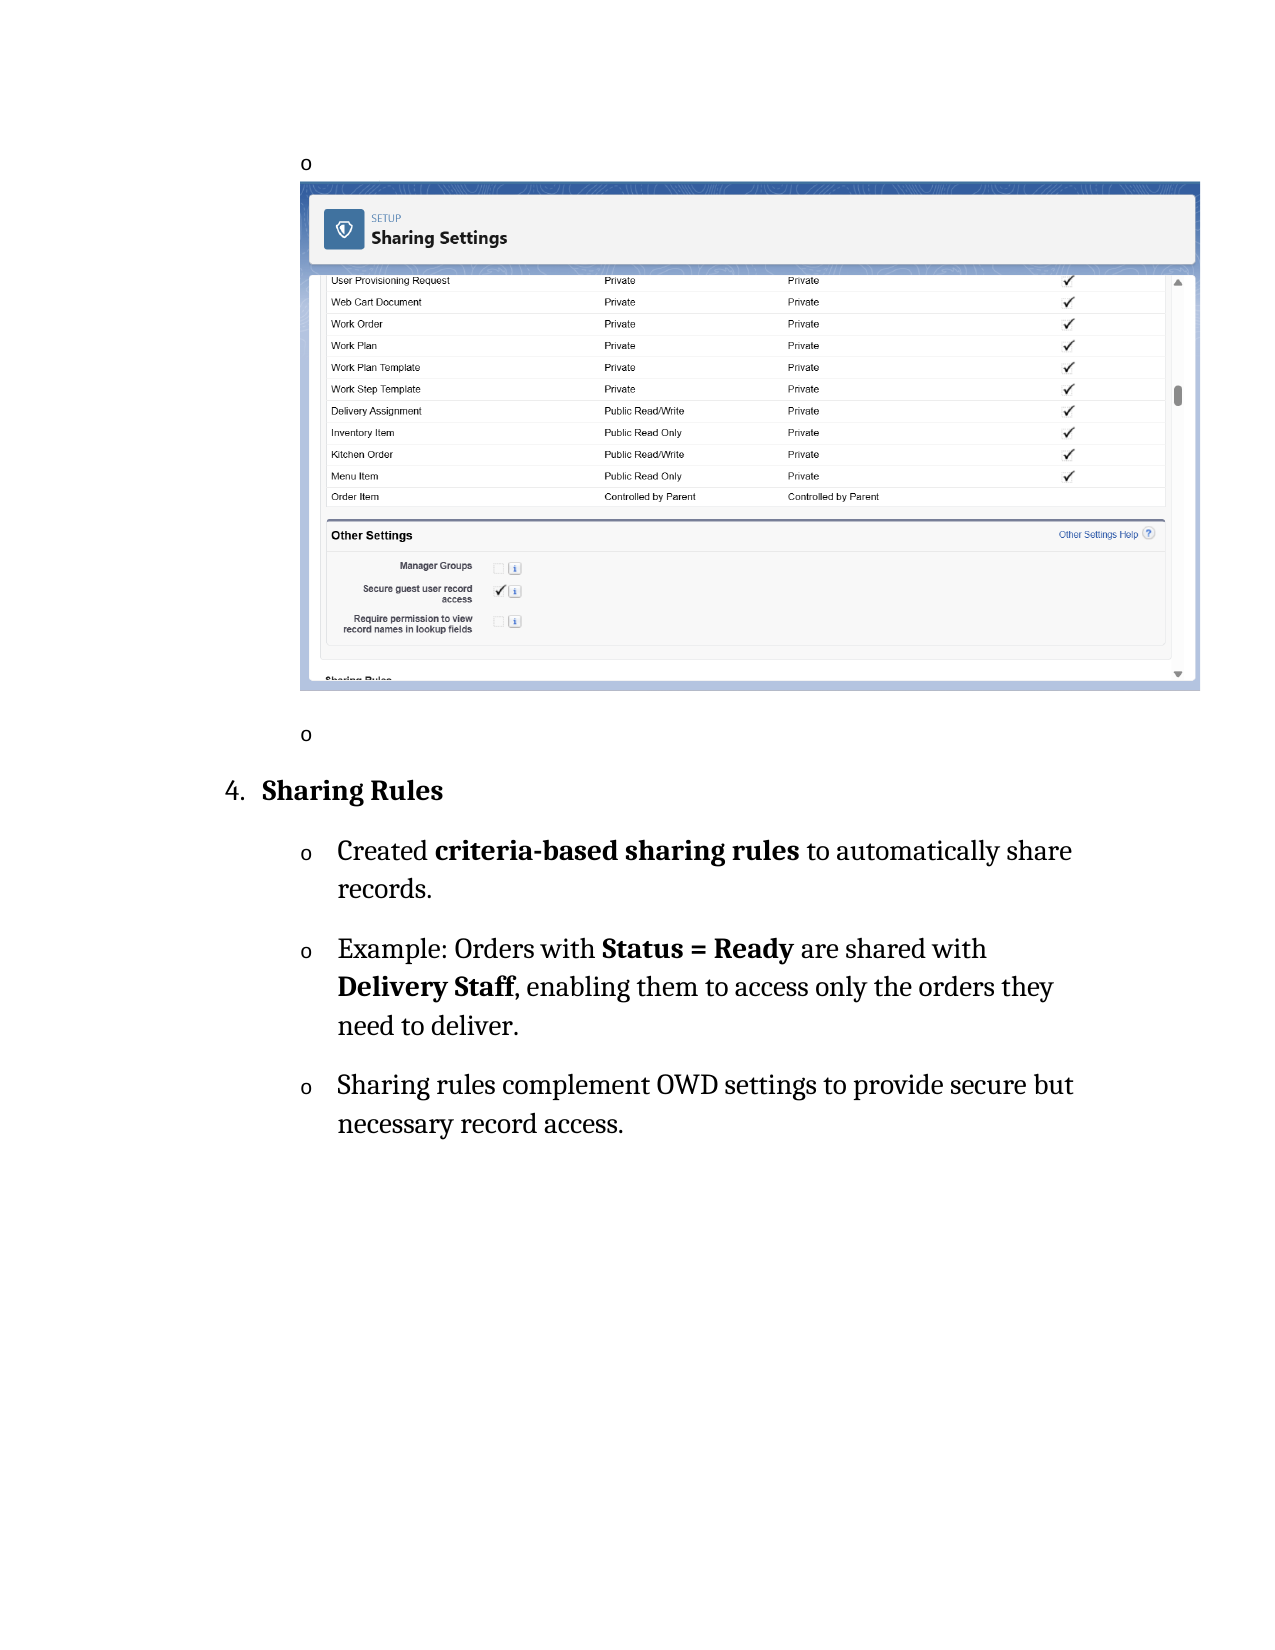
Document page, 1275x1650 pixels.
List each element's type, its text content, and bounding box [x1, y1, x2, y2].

list Example: Orders with Status = Ready are shared with Delivery Staff, enabling them to access only the orders they need to deliver. [300, 932, 1087, 1042]
list Sharing rules complement OWD settings to provide secure but necessary record access. [300, 1068, 1087, 1140]
picture [300, 180, 1200, 691]
list Sharing Rules [225, 774, 1087, 808]
list Created criteria-based sharing rules to automatically share records. [300, 834, 1087, 906]
